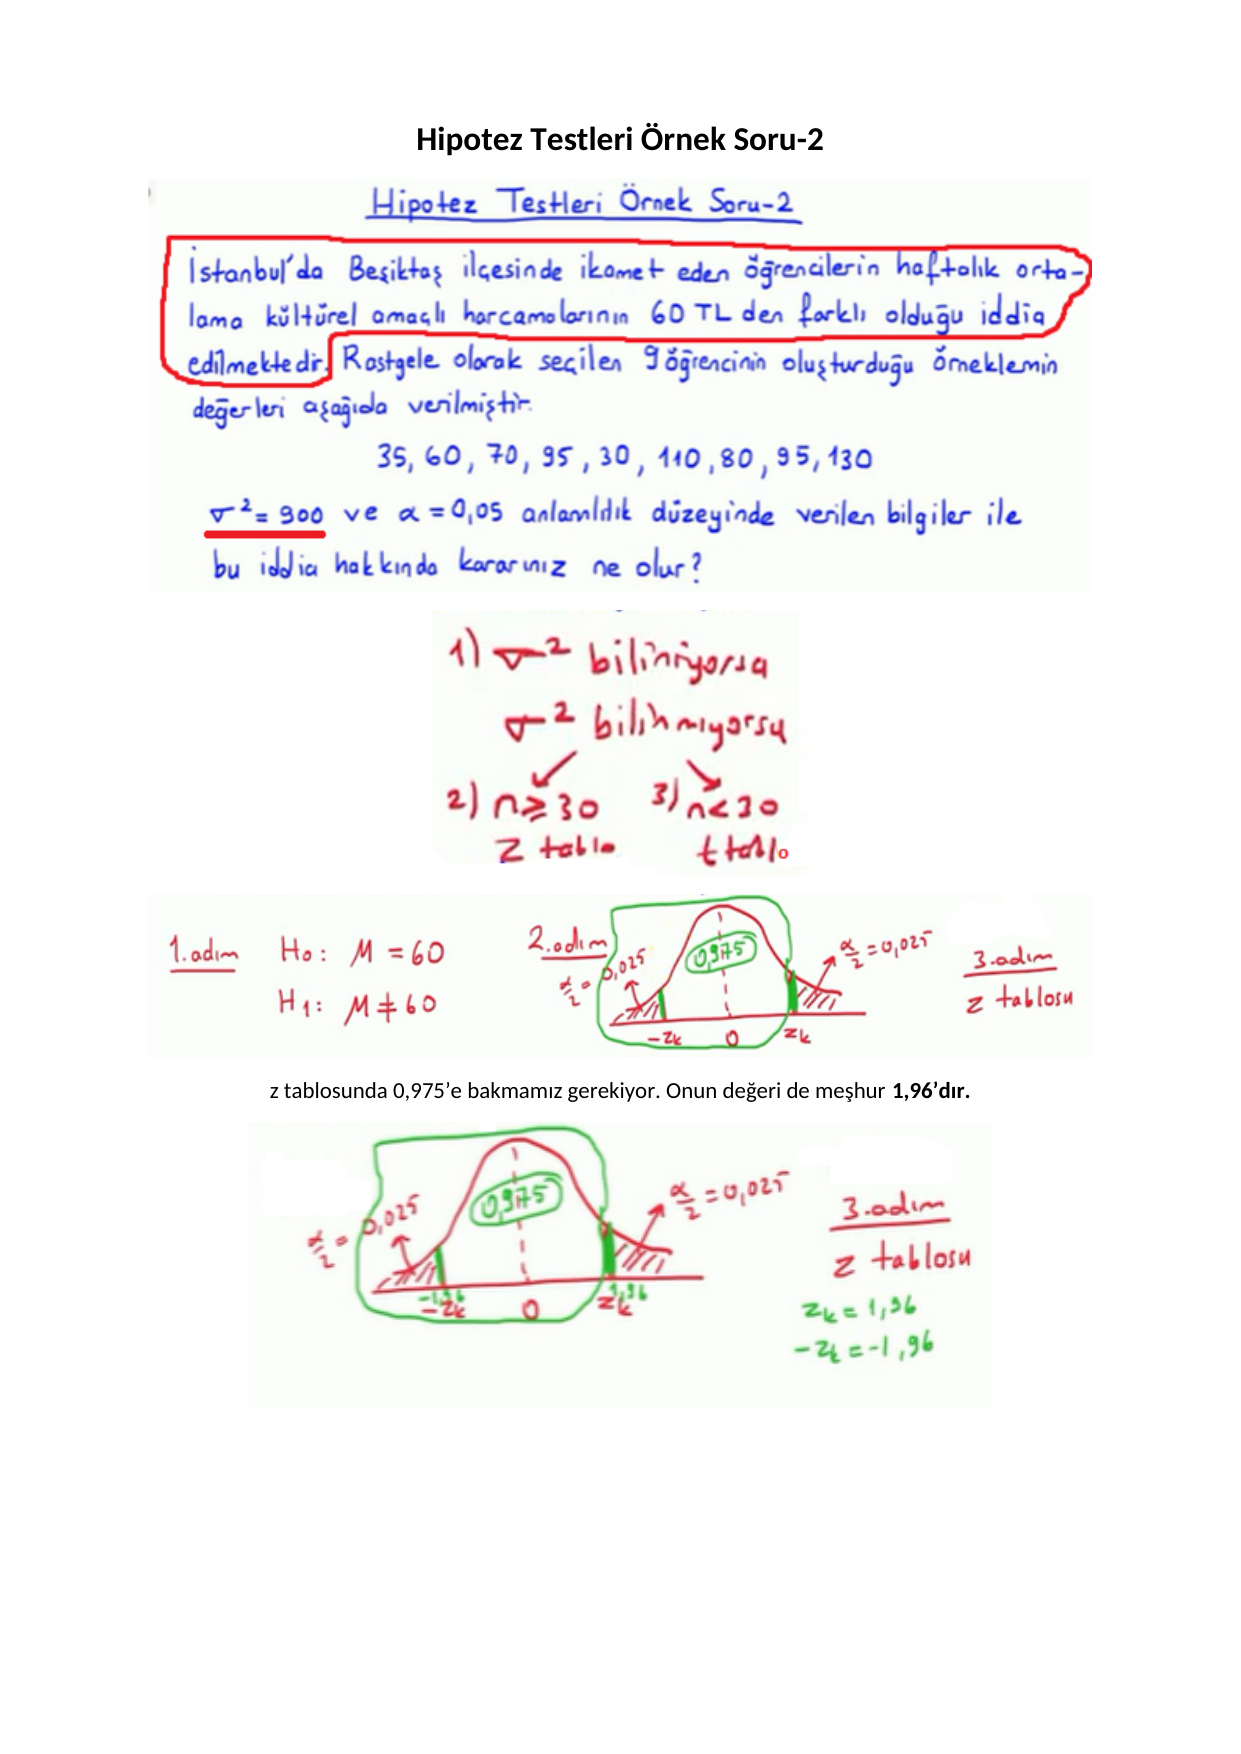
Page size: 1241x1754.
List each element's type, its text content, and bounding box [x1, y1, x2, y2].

text z tablosunda 0,975’e bakmamız gerekiyor. Onun değeri de meşhur 1,96’dır. [148, 1076, 1093, 1104]
picture [247, 1122, 993, 1408]
picture [148, 178, 1092, 592]
picture [432, 610, 808, 876]
picture [147, 894, 1093, 1058]
text Hipotez Testleri Örnek Soru-2 [148, 118, 1093, 159]
